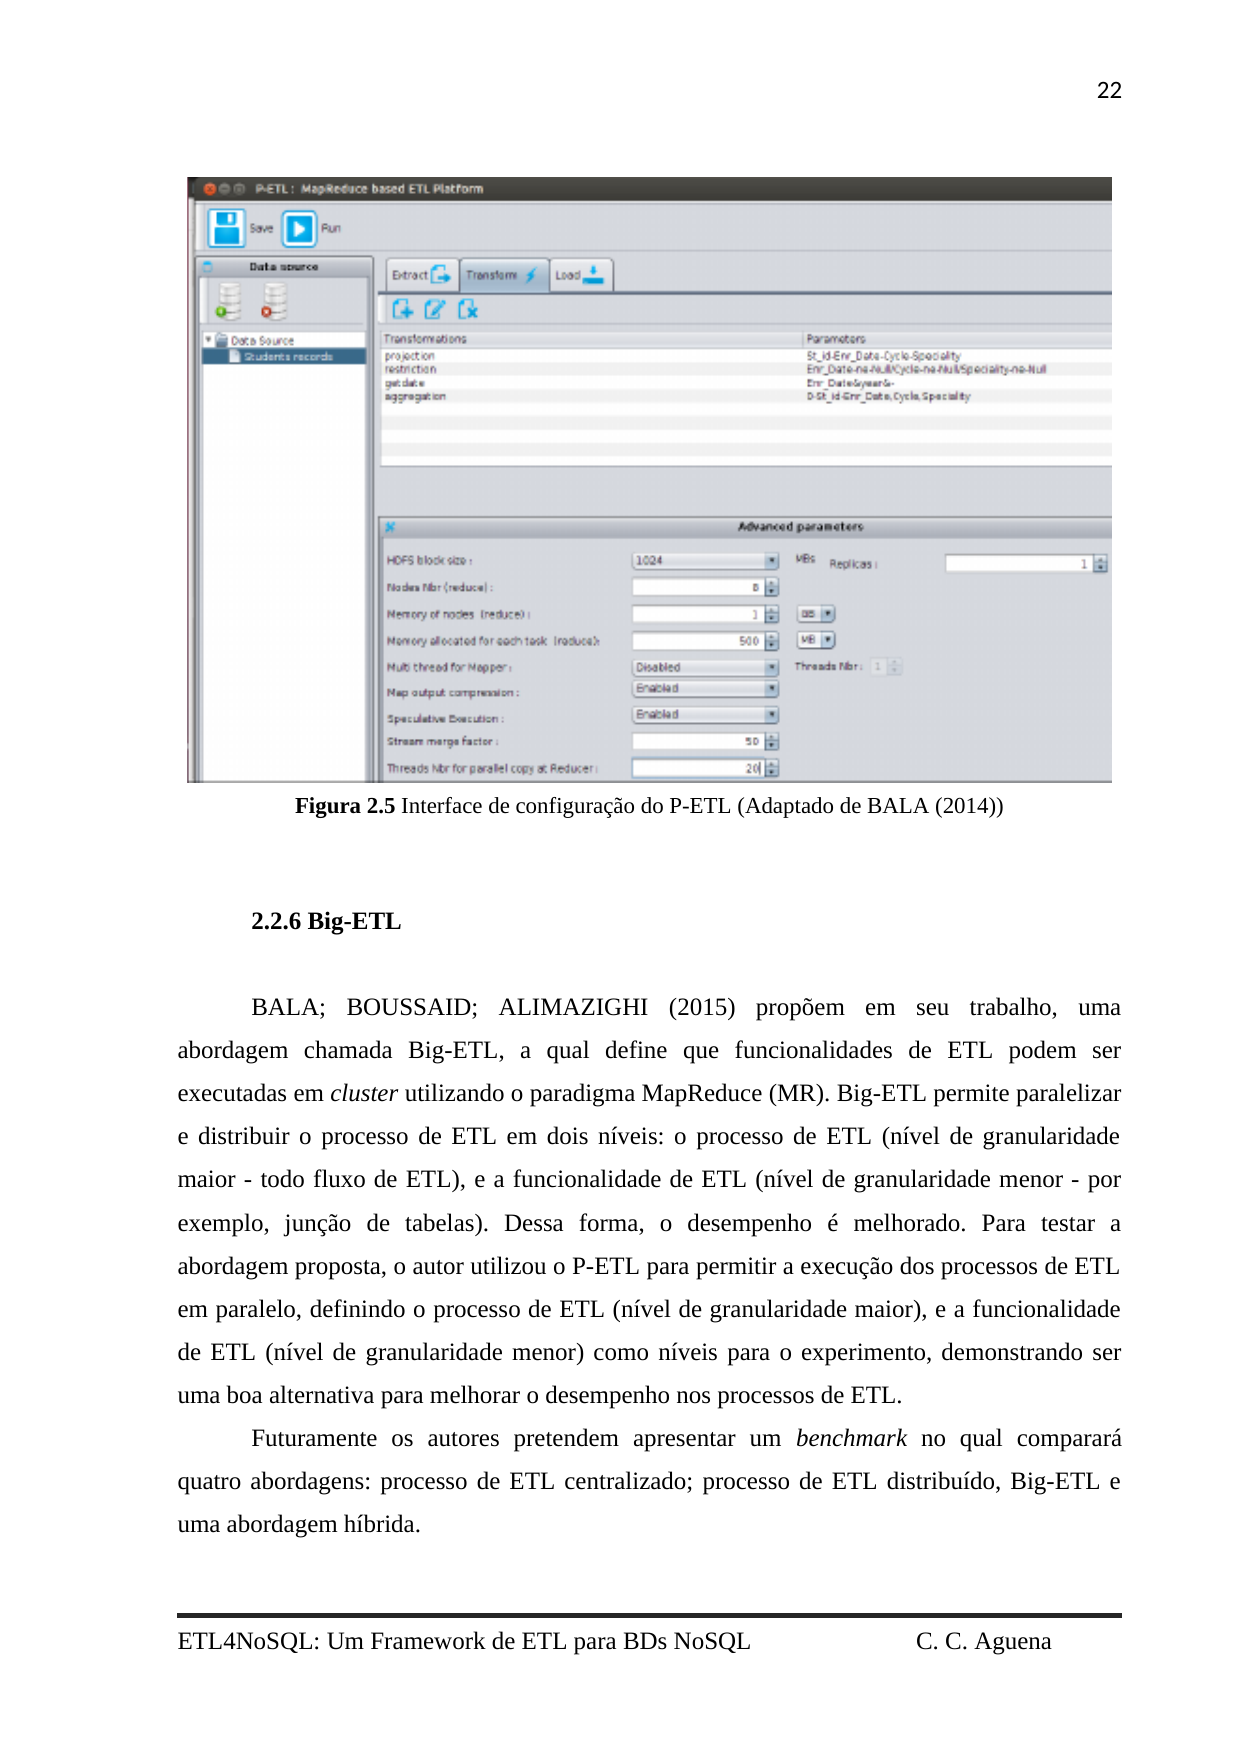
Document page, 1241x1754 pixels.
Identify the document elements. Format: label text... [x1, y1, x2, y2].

text BALA; BOUSSAID; ALIMAZIGHI (2015) propõem em seu trabalho, uma abordagem chamada Big-ETL, a qual define que funcionalidades de ETL podem ser executadas em cluster utilizando o paradigma MapReduce (MR). Big-ETL permite paralelizar e distribuir o processo de ETL em dois níveis: o processo de ETL (nível de granularidade maior - todo fluxo de ETL), e a funcionalidade de ETL (nível de granularidade menor - por exemplo, junção de tabelas). Dessa forma, o desempenho é melhorado. Para testar a abordagem proposta, o autor utilizou o P-ETL para permitir a execução dos processos de ETL em paralelo, definindo o processo de ETL (nível de granularidade maior), e a funcionalidade de ETL (nível de granularidade menor) como níveis para o experimento, demonstrando ser uma boa alternativa para melhorar o desempenho nos processos de ETL. [177, 992, 1122, 1409]
text Figura 2.5 Interface de configuração do P-ETL (Adaptado de BALA (2014)) [177, 783, 1122, 818]
picture [187, 177, 1112, 783]
text 2.2.6 Big-ETL [177, 906, 1122, 934]
text Futuramente os autores pretendem apresentar um benchmark no qual comparará quatro abordagens: processo de ETL centralizado; processo de ETL distribuído, Big-ETL e uma abordagem híbrida. [177, 1423, 1122, 1538]
